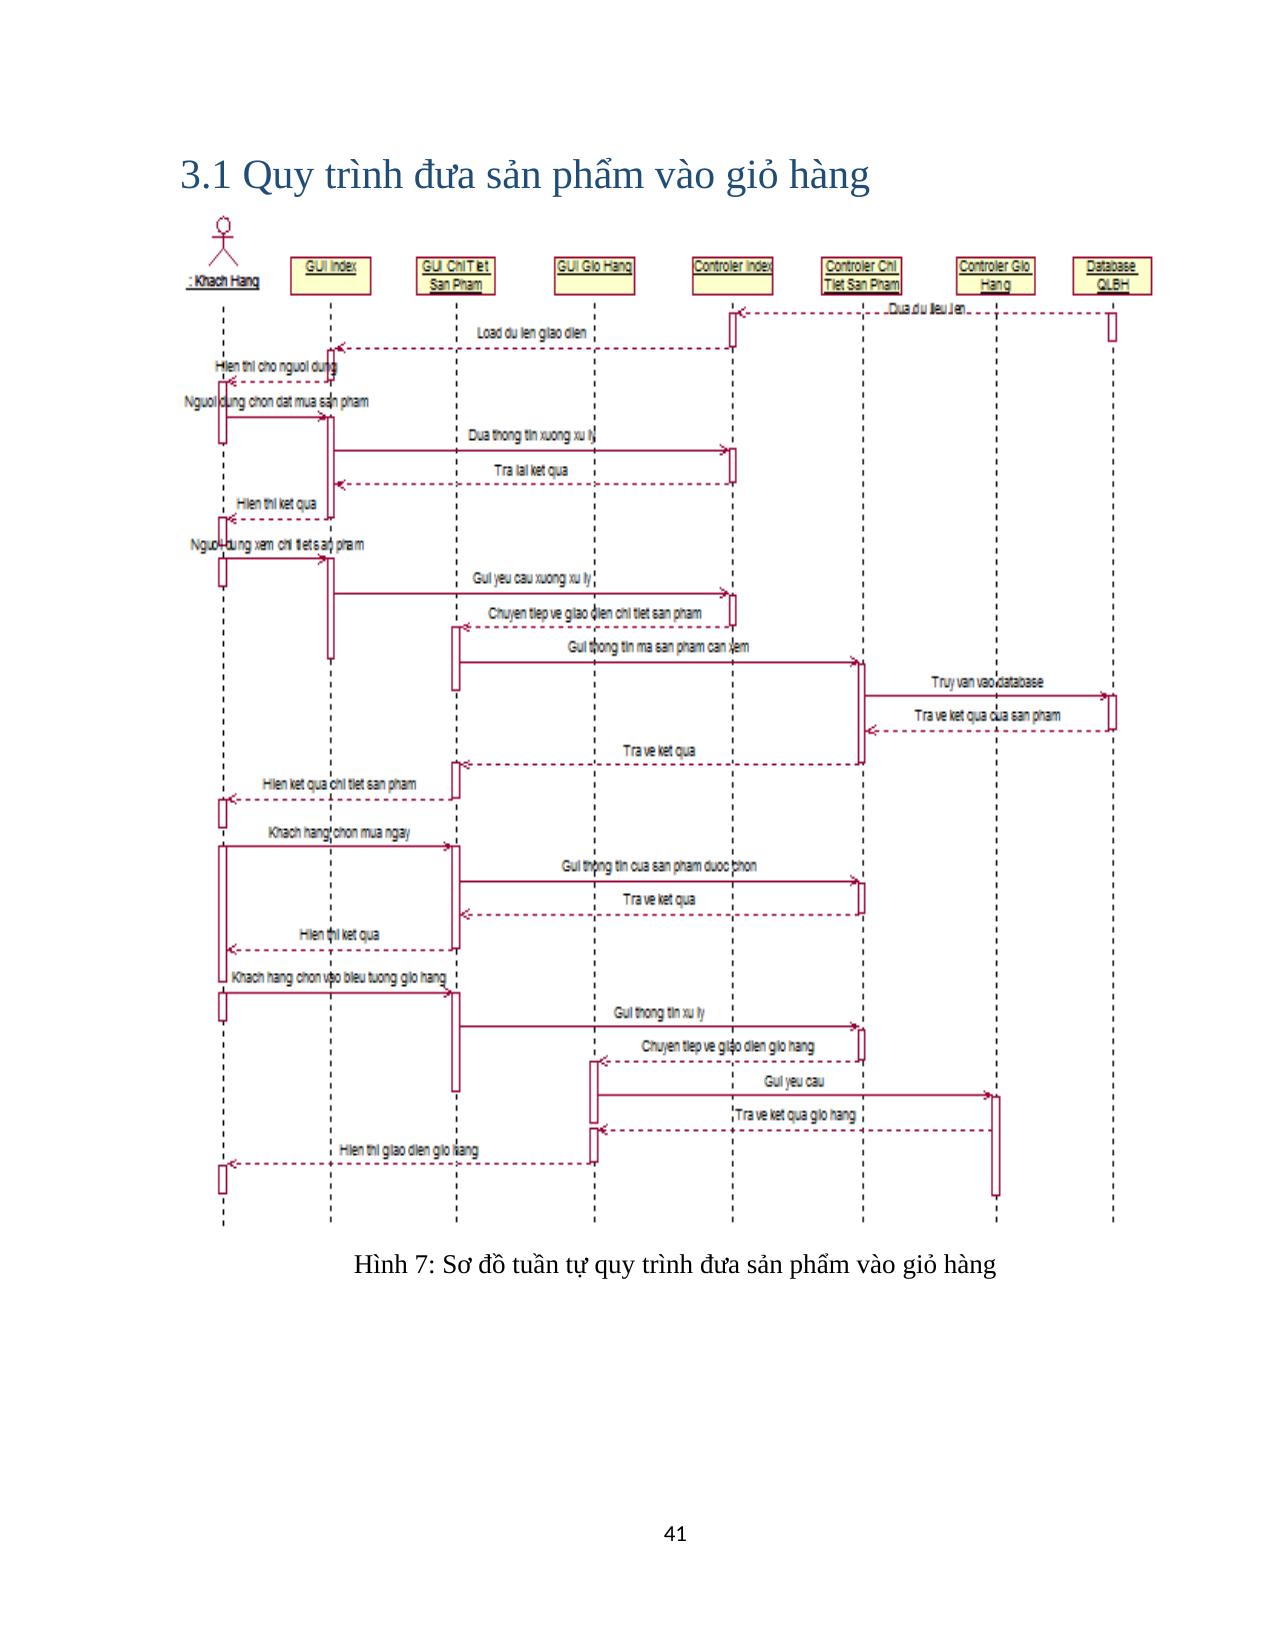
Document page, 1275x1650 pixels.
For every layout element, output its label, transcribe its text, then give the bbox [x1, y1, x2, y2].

subtitle 3.1 Quy trình đưa sản phẩm vào giỏ hàng [180, 150, 1170, 198]
picture [180, 205, 1170, 1245]
text Hình 7: Sơ đồ tuần tự quy trình đưa sản phẩm vào giỏ hàng [180, 1248, 1170, 1279]
